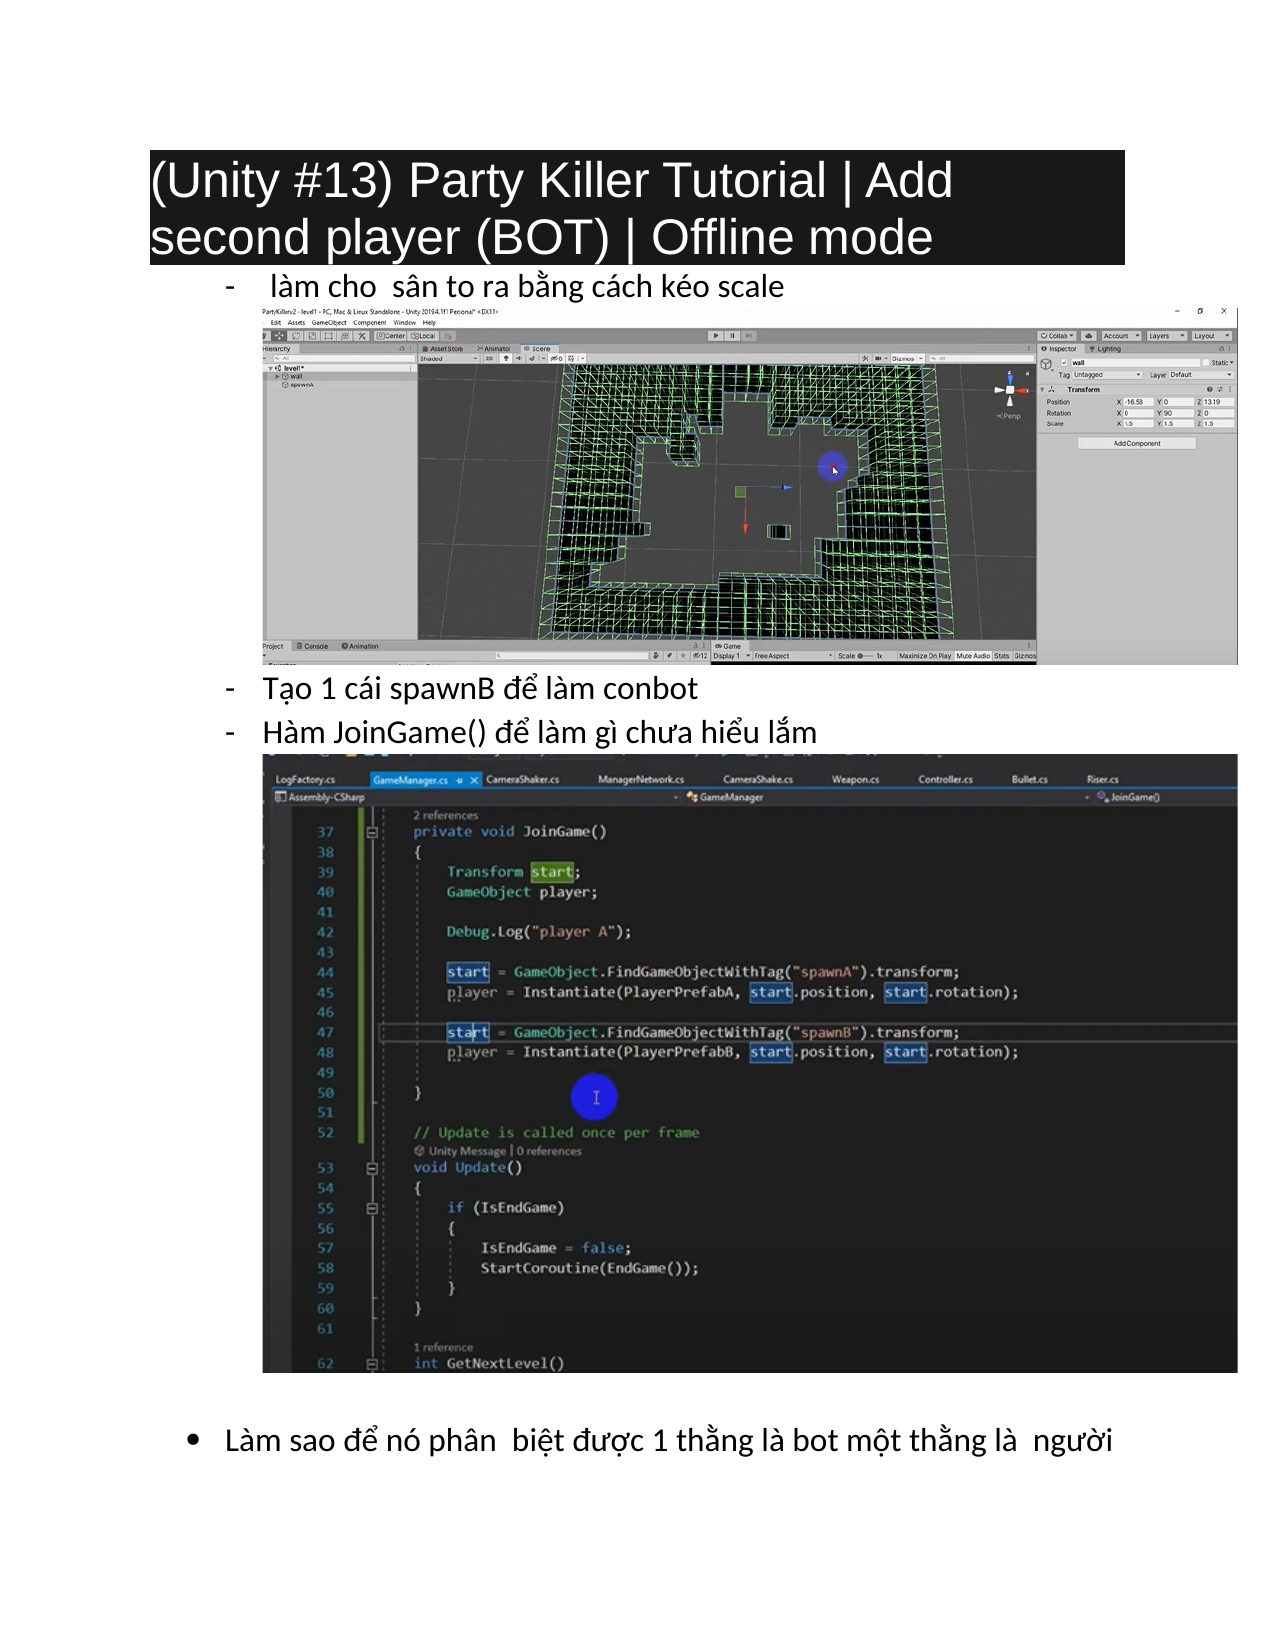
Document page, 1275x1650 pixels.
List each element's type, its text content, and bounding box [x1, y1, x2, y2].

list Tạo 1 cái spawnB để làm conbot [225, 667, 1125, 708]
picture [262, 754, 1238, 1373]
list Hàm JoinGame() để làm gì chưa hiểu lắm [225, 711, 1125, 752]
picture [262, 308, 1238, 665]
list làm cho sân to ra bằng cách kéo scale [225, 265, 1125, 306]
list Làm sao để nó phân biệt được 1 thằng là bot một thằng là người [187, 1419, 1125, 1460]
subtitle (Unity #13) Party Killer Tutorial | Add second player (BOT) | Offline mode [150, 150, 1125, 265]
